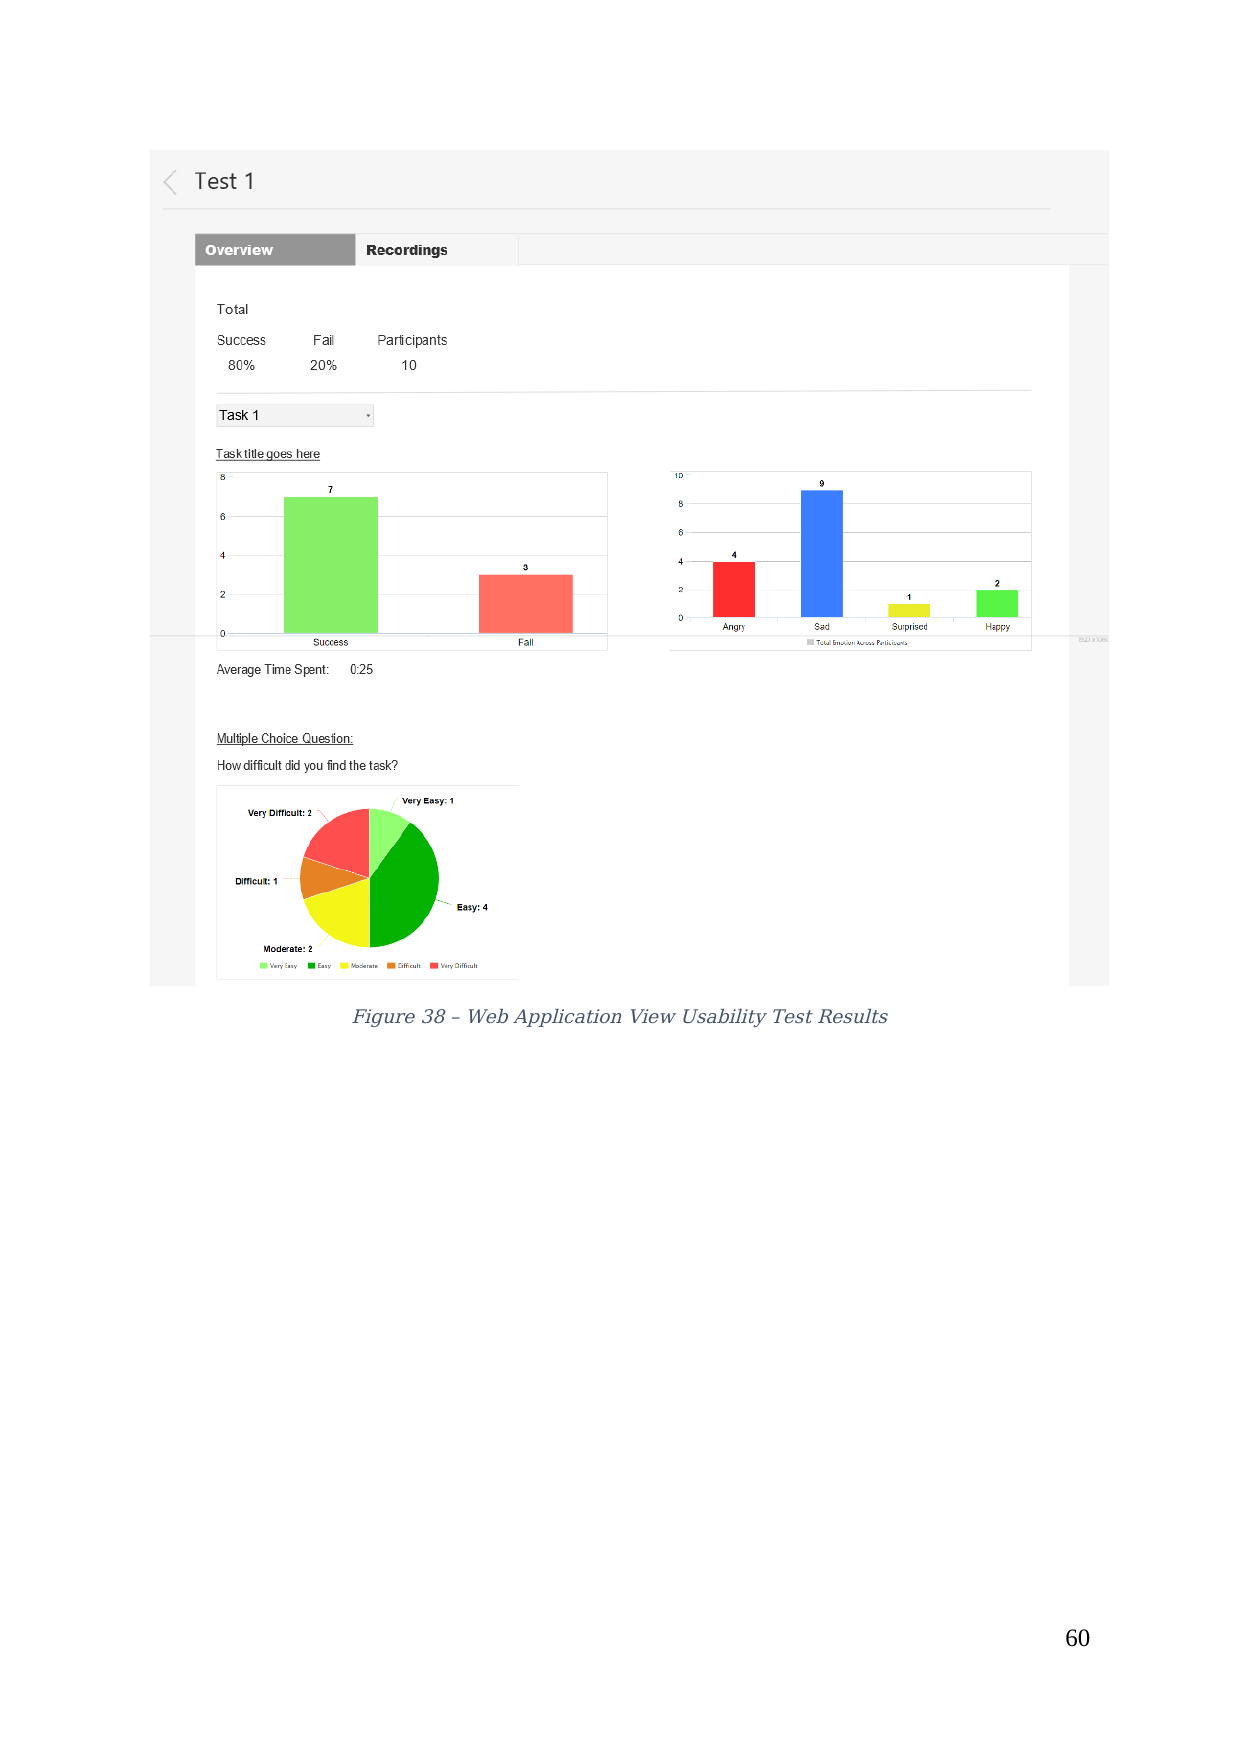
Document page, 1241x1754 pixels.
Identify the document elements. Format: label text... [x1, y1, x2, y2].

picture [150, 150, 1109, 986]
text Figure 38 – Web Application View Usability Test Results [150, 1005, 1090, 1027]
